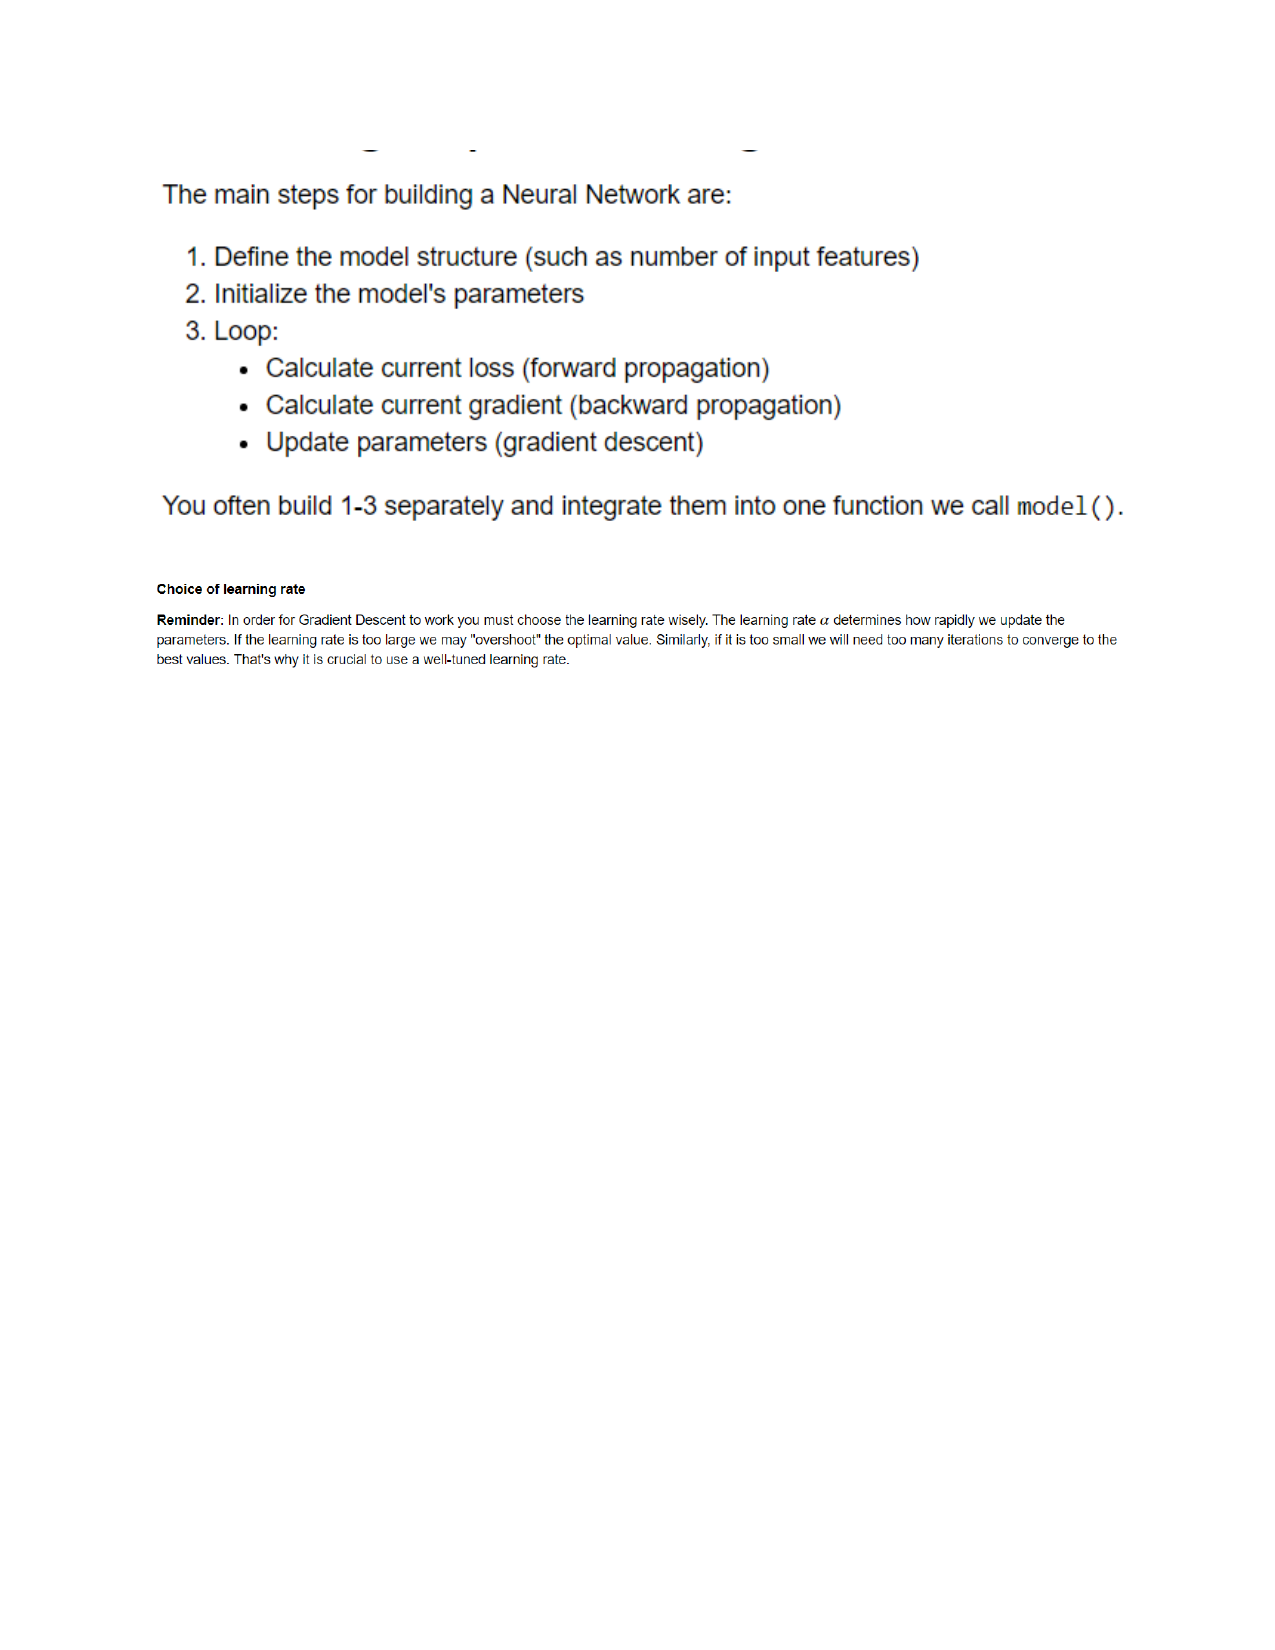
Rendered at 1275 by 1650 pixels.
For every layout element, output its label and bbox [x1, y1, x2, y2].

picture [150, 150, 1125, 555]
picture [150, 573, 1125, 675]
